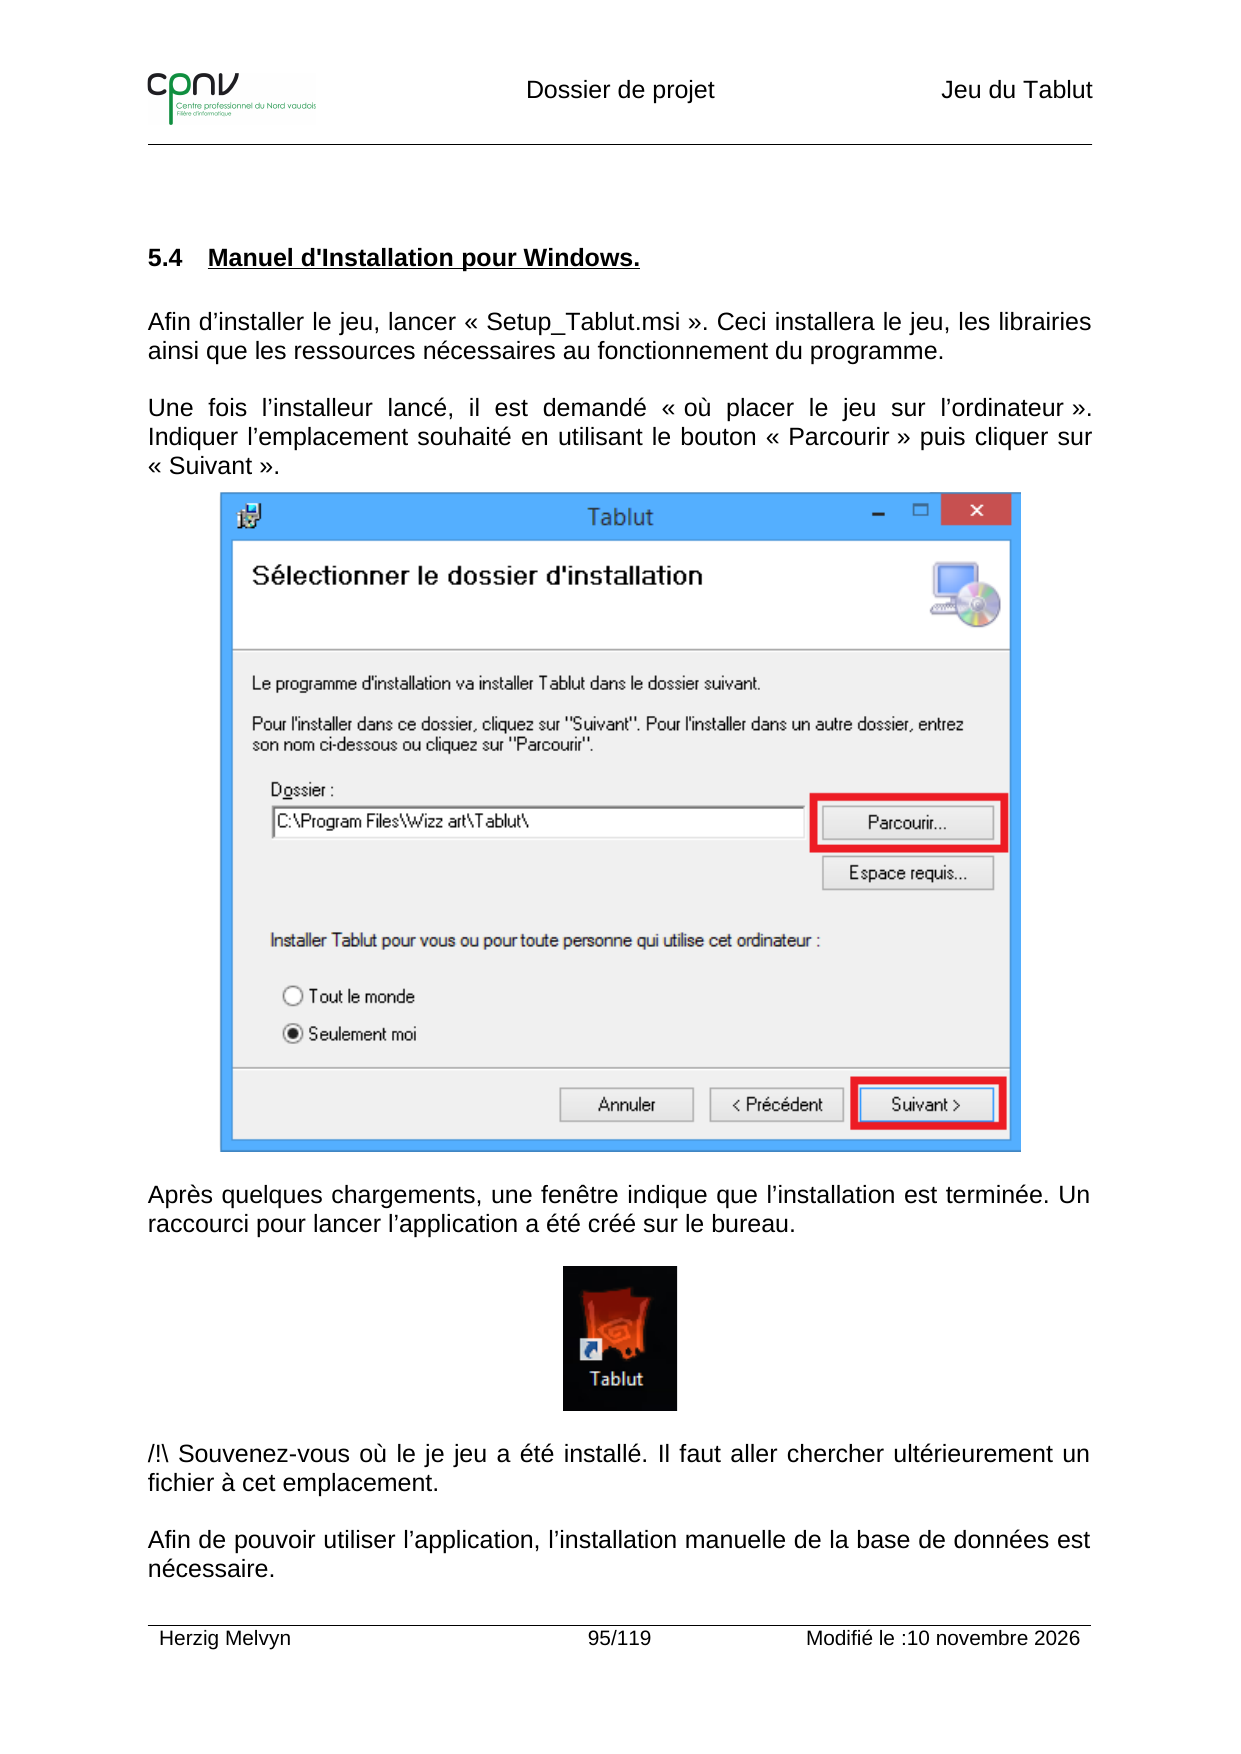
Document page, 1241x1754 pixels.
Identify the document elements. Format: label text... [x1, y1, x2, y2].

subtitle Manuel d'Installation pour Windows. [148, 243, 1092, 272]
picture [147, 73, 316, 125]
text Afin de pouvoir utiliser l’application, l’installation manuelle de la base de données est nécessaire. [148, 1525, 1092, 1583]
text /!\ Souvenez-vous où le je jeu a été installé. Il faut aller chercher ultérieurement un fichier à cet emplacement. [148, 1439, 1092, 1496]
picture [219, 492, 1021, 1152]
picture [563, 1266, 678, 1411]
text Afin d’installer le jeu, lancer « Setup_Tablut.msi ». Ceci installera le jeu, les librairies ainsi que les ressources nécessaires au fonctionnement du programme. [148, 307, 1092, 364]
text Une fois l’installeur lancé, il est demandé « où placer le jeu sur l’ordinateur ». Indiquer l’emplacement souhaité en utilisant le bouton « Parcourir » puis cliquer sur « Suivant ». [148, 393, 1092, 479]
text Après quelques chargements, une fenêtre indique que l’installation est terminée. Un raccourci pour lancer l’application a été créé sur le bureau. [148, 1180, 1092, 1238]
